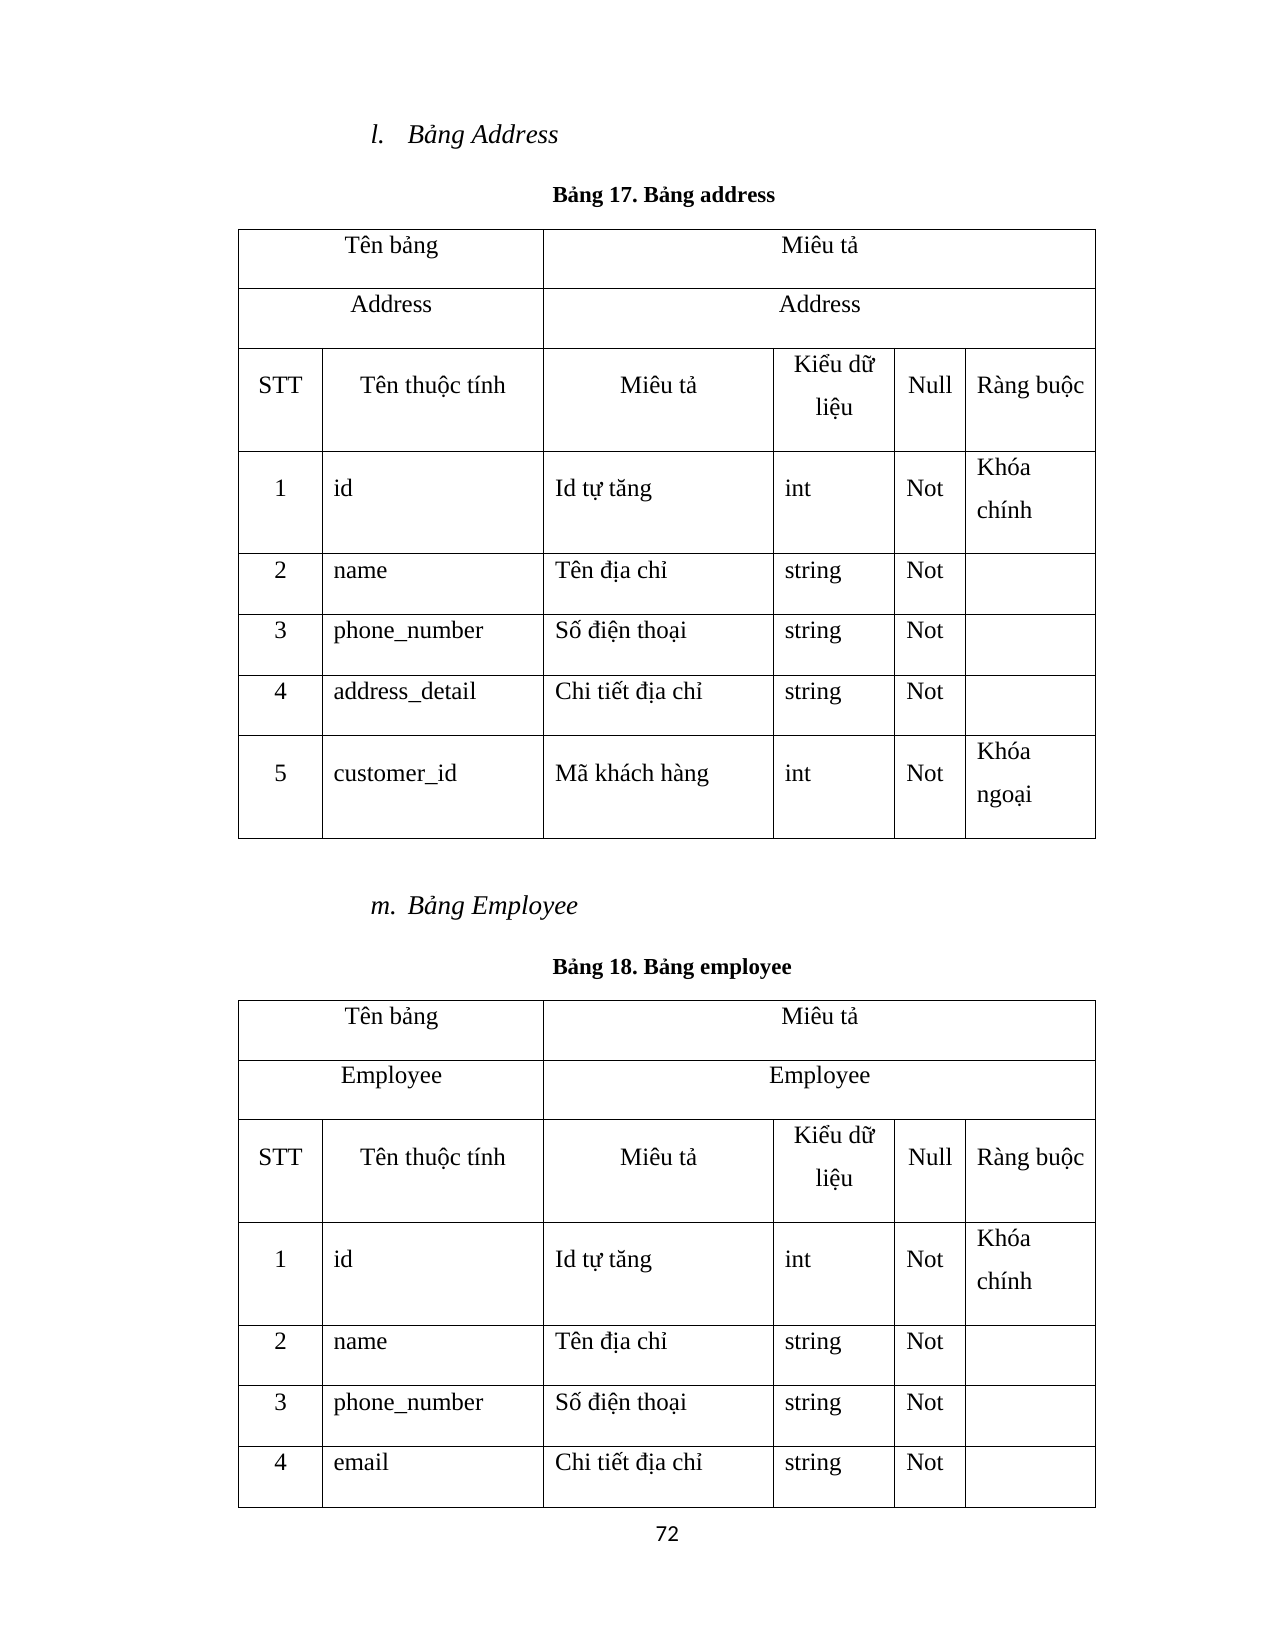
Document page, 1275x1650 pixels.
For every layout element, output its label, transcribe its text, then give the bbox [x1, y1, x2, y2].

table_cell string [774, 1386, 894, 1446]
table_cell Kiểu dữ liệu [774, 349, 894, 451]
table_cell Not [895, 1223, 965, 1324]
table_cell Address [239, 289, 543, 348]
table_header Miêu tả [544, 1001, 1095, 1059]
table_cell string [774, 554, 894, 614]
table_cell [966, 1326, 1095, 1385]
table_cell Chi tiết địa chỉ [544, 676, 773, 735]
table_cell id [323, 1223, 543, 1324]
table_cell string [774, 676, 894, 735]
table_cell 1 [239, 1223, 322, 1324]
text Bảng 17. Bảng address [477, 181, 1157, 208]
table_cell Id tự tăng [544, 452, 773, 553]
table_cell phone_number [323, 1386, 543, 1446]
table_cell Employee [544, 1061, 1095, 1119]
table_cell customer_id [323, 736, 543, 838]
table_cell Employee [239, 1061, 543, 1119]
table_cell [966, 1447, 1095, 1507]
table_cell name [323, 554, 543, 614]
table_cell STT [239, 1120, 322, 1222]
table_cell Null [895, 349, 965, 451]
table_cell Not [895, 1447, 965, 1507]
table_cell Tên thuộc tính [323, 1120, 543, 1222]
table_cell Not [895, 452, 965, 553]
table_cell 5 [239, 736, 322, 838]
table_header Tên bảng [239, 230, 543, 288]
table_header Tên bảng [239, 1001, 543, 1059]
table_cell Chi tiết địa chỉ [544, 1447, 773, 1507]
table_cell int [774, 452, 894, 553]
table_cell [966, 676, 1095, 735]
table_cell 1 [239, 452, 322, 553]
table_cell Ràng buộc [966, 1120, 1095, 1222]
table_cell name [323, 1326, 543, 1385]
table_cell Address [544, 289, 1095, 348]
table_cell Not [895, 554, 965, 614]
table_cell int [774, 1223, 894, 1324]
table_cell email [323, 1447, 543, 1507]
table_cell Khóa ngoại [966, 736, 1095, 838]
table_cell Not [895, 615, 965, 675]
table_cell Tên địa chỉ [544, 1326, 773, 1385]
table_cell id [323, 452, 543, 553]
table_cell 2 [239, 1326, 322, 1385]
table_cell Null [895, 1120, 965, 1222]
table_cell Mã khách hàng [544, 736, 773, 838]
table_cell 4 [239, 676, 322, 735]
table_cell phone_number [323, 615, 543, 675]
table_cell string [774, 1326, 894, 1385]
table_cell int [774, 736, 894, 838]
table_cell 3 [239, 1386, 322, 1446]
table_cell Not [895, 676, 965, 735]
table_cell Kiểu dữ liệu [774, 1120, 894, 1222]
text Bảng 18. Bảng employee [477, 953, 1157, 979]
table_cell Id tự tăng [544, 1223, 773, 1324]
table_cell string [774, 615, 894, 675]
table_cell [966, 615, 1095, 675]
table_cell Miêu tả [544, 349, 773, 451]
table_cell Miêu tả [544, 1120, 773, 1222]
table_cell Số điện thoại [544, 615, 773, 675]
list Bảng Employee [370, 889, 1157, 921]
table_header Miêu tả [544, 230, 1095, 288]
table_cell STT [239, 349, 322, 451]
table_cell 4 [239, 1447, 322, 1507]
table_cell Tên thuộc tính [323, 349, 543, 451]
table_cell Not [895, 1386, 965, 1446]
table_cell 2 [239, 554, 322, 614]
table_cell Số điện thoại [544, 1386, 773, 1446]
table_cell address_detail [323, 676, 543, 735]
table_cell [966, 1386, 1095, 1446]
table_cell Khóa chính [966, 1223, 1095, 1324]
table_cell 3 [239, 615, 322, 675]
table_cell Ràng buộc [966, 349, 1095, 451]
table_cell Not [895, 1326, 965, 1385]
table_cell Khóa chính [966, 452, 1095, 553]
table_cell [966, 554, 1095, 614]
table_cell Tên địa chỉ [544, 554, 773, 614]
table_cell string [774, 1447, 894, 1507]
list Bảng Address [370, 118, 1157, 149]
table_cell Not [895, 736, 965, 838]
